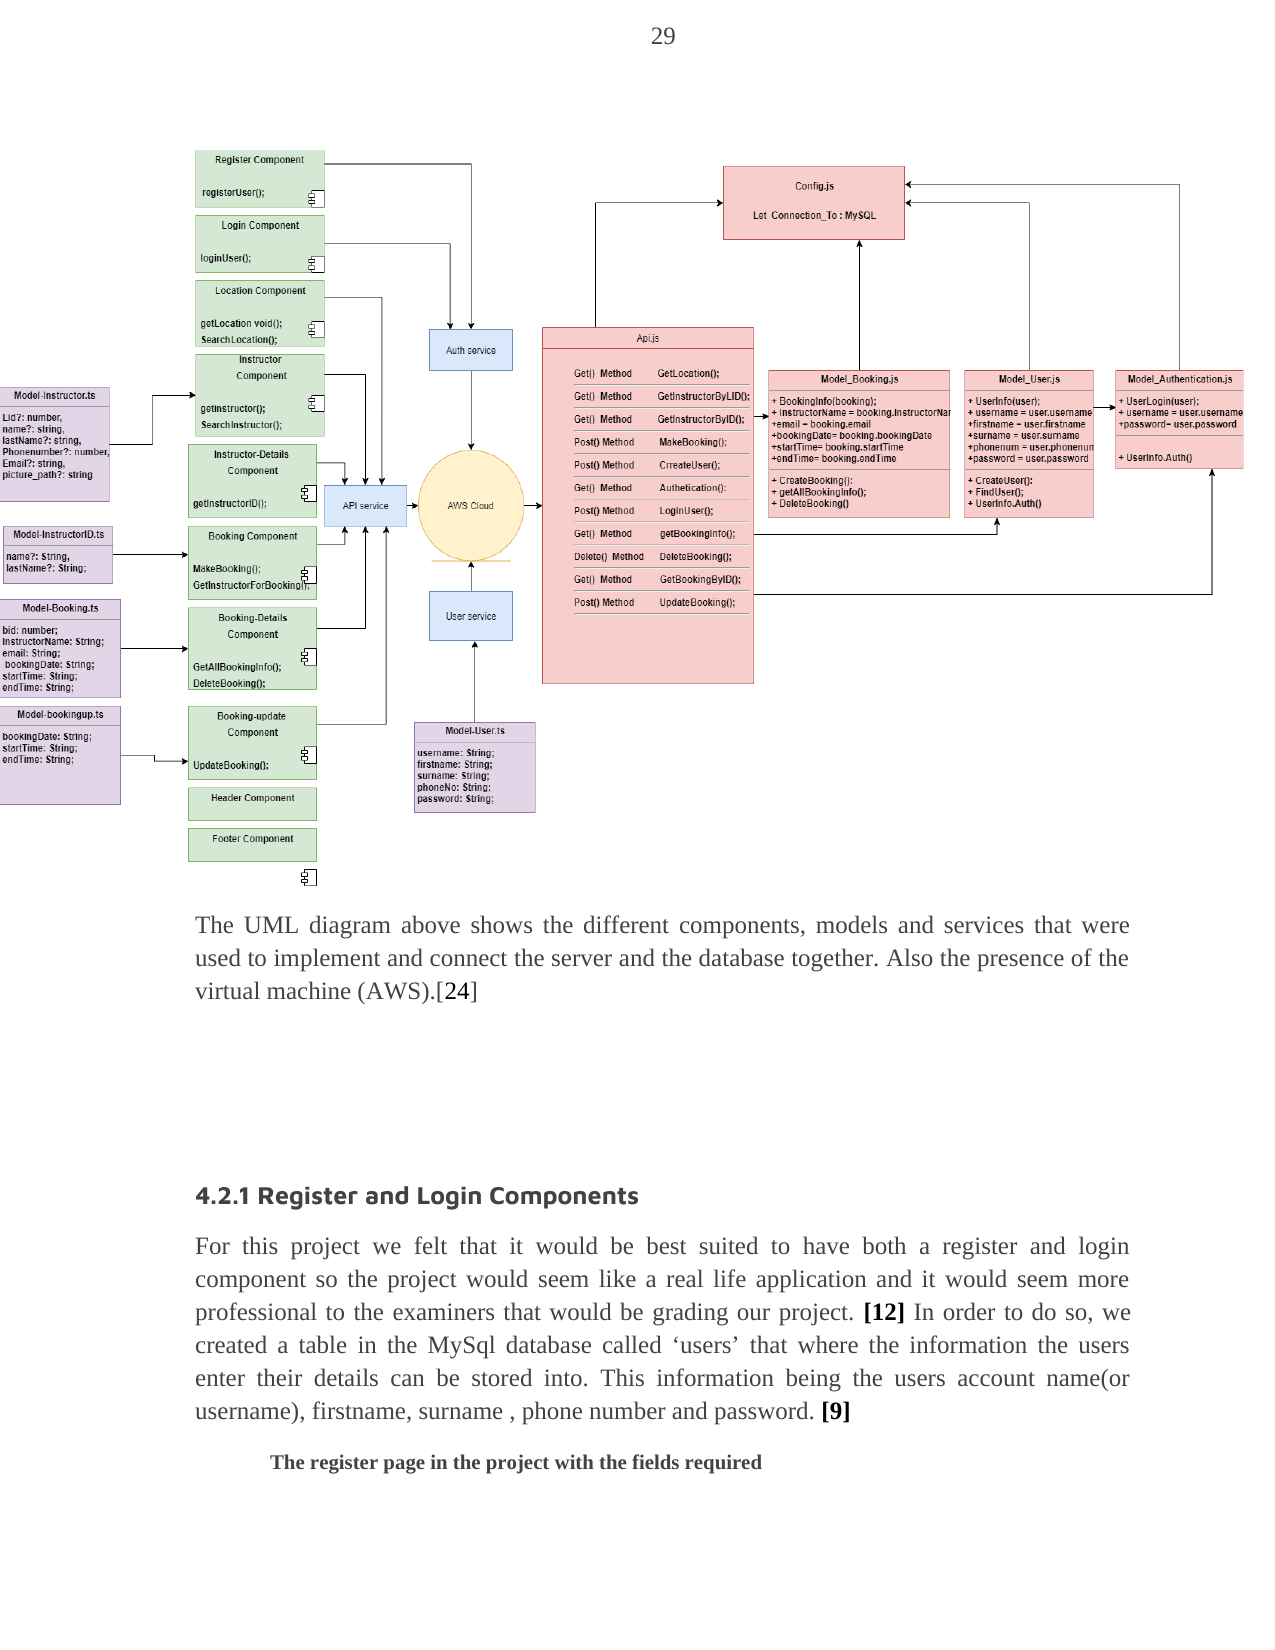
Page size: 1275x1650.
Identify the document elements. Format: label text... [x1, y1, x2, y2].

text The UML diagram above shows the different components, models and services that were used to implement and connect the server and the database together. Also the presence of the virtual machine (AWS).[24] [195, 910, 1131, 1005]
text For this project we felt that it would be best suited to have both a register and login component so the project would seem like a real life application and it would seem more professional to the examiners that would be grading our project. [12] In order to do so, we created a table in the MySql database called ‘users’ that where the information the users enter their details can be stored into. This information being the users account name(or username), firstname, surname , phone number and password. [9] [195, 1231, 1131, 1425]
text The register page in the project with the fields required [195, 1450, 1131, 1474]
picture [0, 150, 1244, 886]
subtitle 4.2.1 Register and Login Components [195, 1181, 1080, 1210]
